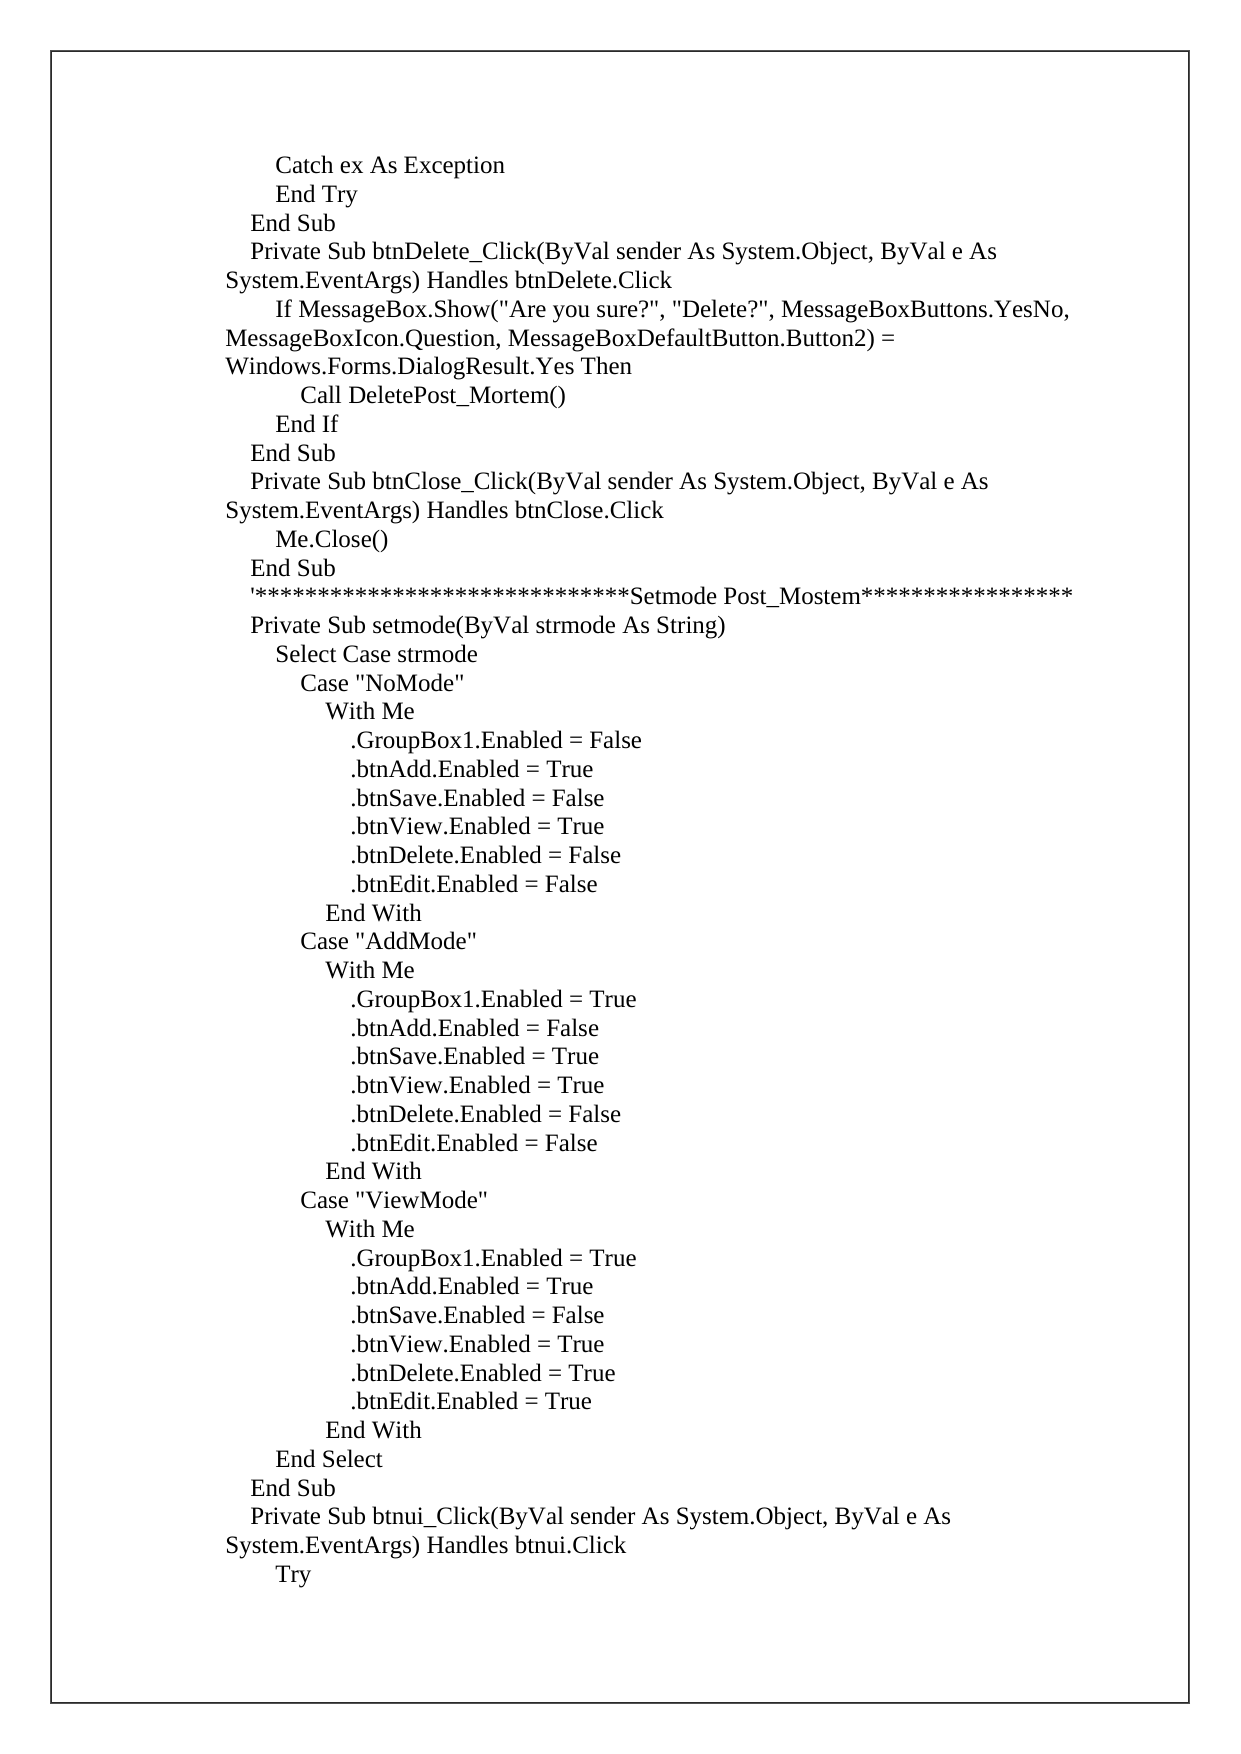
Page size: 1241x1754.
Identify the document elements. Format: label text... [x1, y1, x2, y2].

text Private Sub btnClose_Click(ByVal sender As System.Object, ByVal e As System.EventArgs) Handles btnClose.Click [225, 466, 1120, 524]
text .btnView.Enabled = True [225, 1329, 1120, 1358]
text .btnEdit.Enabled = True [225, 1386, 1120, 1415]
text '******************************Setmode Post_Mostem***************** [225, 581, 1120, 610]
text End Sub [225, 553, 1120, 581]
text Private Sub btnui_Click(ByVal sender As System.Object, ByVal e As System.EventArgs) Handles btnui.Click [225, 1501, 1120, 1559]
text .btnView.Enabled = True [225, 1070, 1120, 1099]
text .btnAdd.Enabled = False [225, 1013, 1120, 1041]
text .GroupBox1.Enabled = True [225, 1243, 1120, 1271]
text Case "NoMode" [225, 668, 1120, 696]
text End If [225, 409, 1120, 438]
text .btnDelete.Enabled = False [225, 1099, 1120, 1128]
text Call DeletePost_Mortem() [225, 380, 1120, 409]
text End Sub [225, 208, 1120, 236]
text Case "AddMode" [225, 926, 1120, 955]
text .btnDelete.Enabled = False [225, 840, 1120, 869]
text .btnAdd.Enabled = True [225, 754, 1120, 783]
text .btnDelete.Enabled = True [225, 1358, 1120, 1386]
text Try [225, 1559, 1120, 1588]
text End Sub [225, 1473, 1120, 1501]
text .btnView.Enabled = True [225, 811, 1120, 840]
text With Me [225, 1214, 1120, 1243]
text End With [225, 1156, 1120, 1185]
text With Me [225, 955, 1120, 984]
text End Sub [225, 438, 1120, 466]
text .btnSave.Enabled = False [225, 783, 1120, 811]
text End Try [225, 179, 1120, 208]
text End Select [225, 1444, 1120, 1473]
text Catch ex As Exception [225, 150, 1120, 179]
text Private Sub btnDelete_Click(ByVal sender As System.Object, ByVal e As System.EventArgs) Handles btnDelete.Click [225, 236, 1120, 294]
text .GroupBox1.Enabled = True [225, 984, 1120, 1013]
text .btnAdd.Enabled = True [225, 1271, 1120, 1300]
text Private Sub setmode(ByVal strmode As String) [225, 610, 1120, 639]
text With Me [225, 696, 1120, 725]
text End With [225, 898, 1120, 926]
text Me.Close() [225, 524, 1120, 553]
text If MessageBox.Show("Are you sure?", "Delete?", MessageBoxButtons.YesNo, MessageBoxIcon.Question, MessageBoxDefaultButton.Button2) = Windows.Forms.DialogResult.Yes Then [225, 294, 1120, 380]
text Select Case strmode [225, 639, 1120, 668]
text .GroupBox1.Enabled = False [225, 725, 1120, 754]
text Case "ViewMode" [225, 1185, 1120, 1214]
text .btnSave.Enabled = False [225, 1300, 1120, 1329]
text End With [225, 1415, 1120, 1444]
text .btnEdit.Enabled = False [225, 869, 1120, 898]
text .btnEdit.Enabled = False [225, 1128, 1120, 1156]
text .btnSave.Enabled = True [225, 1041, 1120, 1070]
